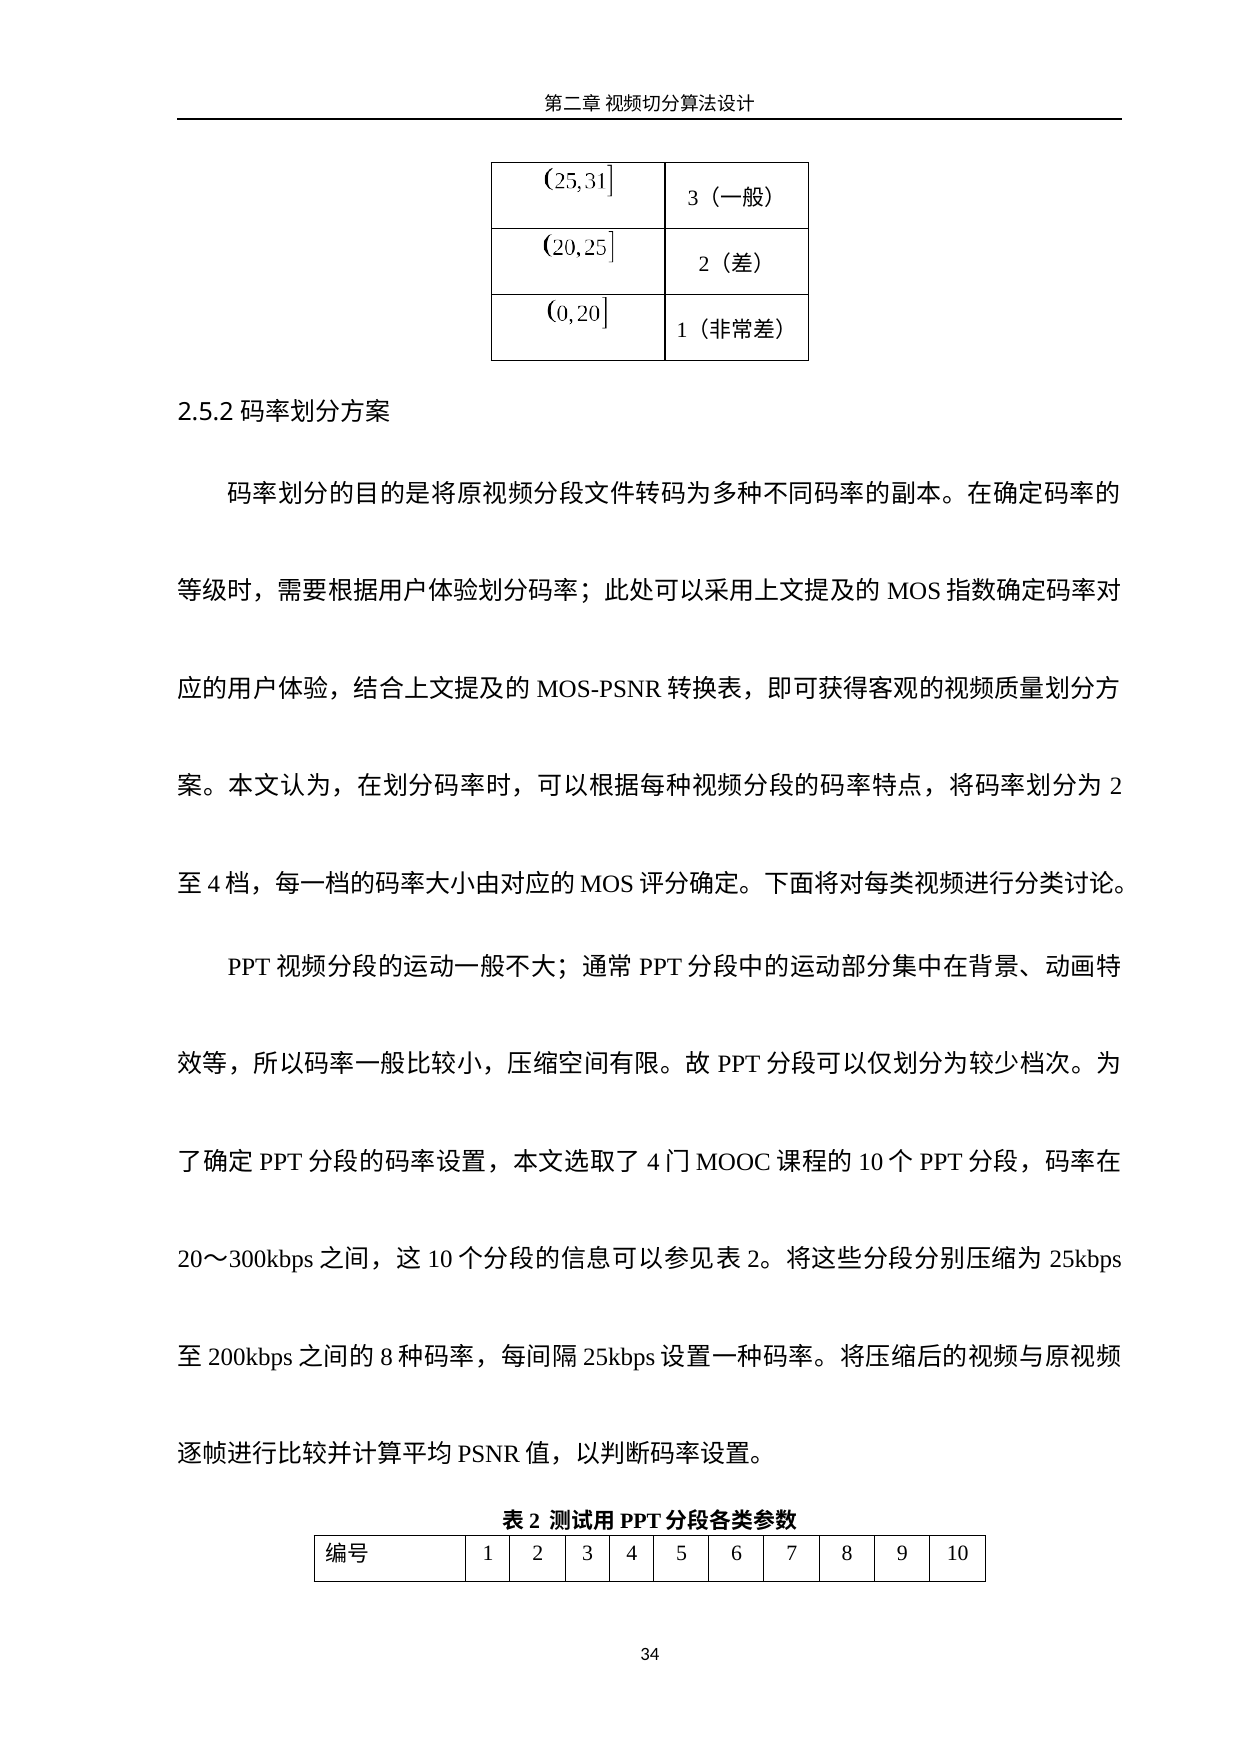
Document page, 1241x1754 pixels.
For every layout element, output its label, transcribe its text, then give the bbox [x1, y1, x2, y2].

table_cell 2（差） [666, 229, 808, 294]
table_cell 1（非常差） [666, 295, 808, 360]
text 表2 测试用PPT分段各类参数 [177, 1502, 1122, 1535]
table_header 6 [709, 1536, 763, 1581]
text 码率划分的目的是将原视频分段文件转码为多种不同码率的副本。在确定码率的等级时，需要根据用户体验划分码率；此处可以采用上文提及的MOS指数确定码率对应的用户体验，结合上文提及的MOS-PSNR转换表，即可获得客观的视频质量划分方案。本文认为，在划分码率时，可以根据每种视频分段的码率特点，将码率划分为2至4档，每一档的码率大小由对应的MOS评分确定。下面将对每类视频进行分类讨论。 [177, 459, 1122, 914]
table_header 8 [820, 1536, 874, 1581]
table_header 1 [466, 1536, 509, 1581]
table_header 10 [930, 1536, 985, 1581]
table_cell [492, 163, 664, 228]
text PPT视频分段的运动一般不大；通常PPT分段中的运动部分集中在背景、动画特效等，所以码率一般比较小，压缩空间有限。故PPT分段可以仅划分为较少档次。为了确定PPT分段的码率设置，本文选取了4门MOOC课程的10个PPT分段，码率在20～300kbps之间，这10个分段的信息可以参见表2。将这些分段分别压缩为25kbps至200kbps之间的8种码率，每间隔25kbps设置一种码率。将压缩后的视频与原视频逐帧进行比较并计算平均PSNR值，以判断码率设置。 [177, 932, 1122, 1484]
table_cell [492, 229, 664, 294]
table_header 编号 [315, 1536, 465, 1581]
table_header 5 [654, 1536, 708, 1581]
text 2.5.2 码率划分方案 [177, 377, 1122, 442]
table_header 3 [566, 1536, 609, 1581]
table_header 4 [610, 1536, 653, 1581]
table_header 9 [875, 1536, 929, 1581]
table_header 2 [510, 1536, 565, 1581]
table_cell [492, 295, 664, 360]
table_header 7 [764, 1536, 819, 1581]
table_cell 3（一般） [666, 163, 808, 228]
